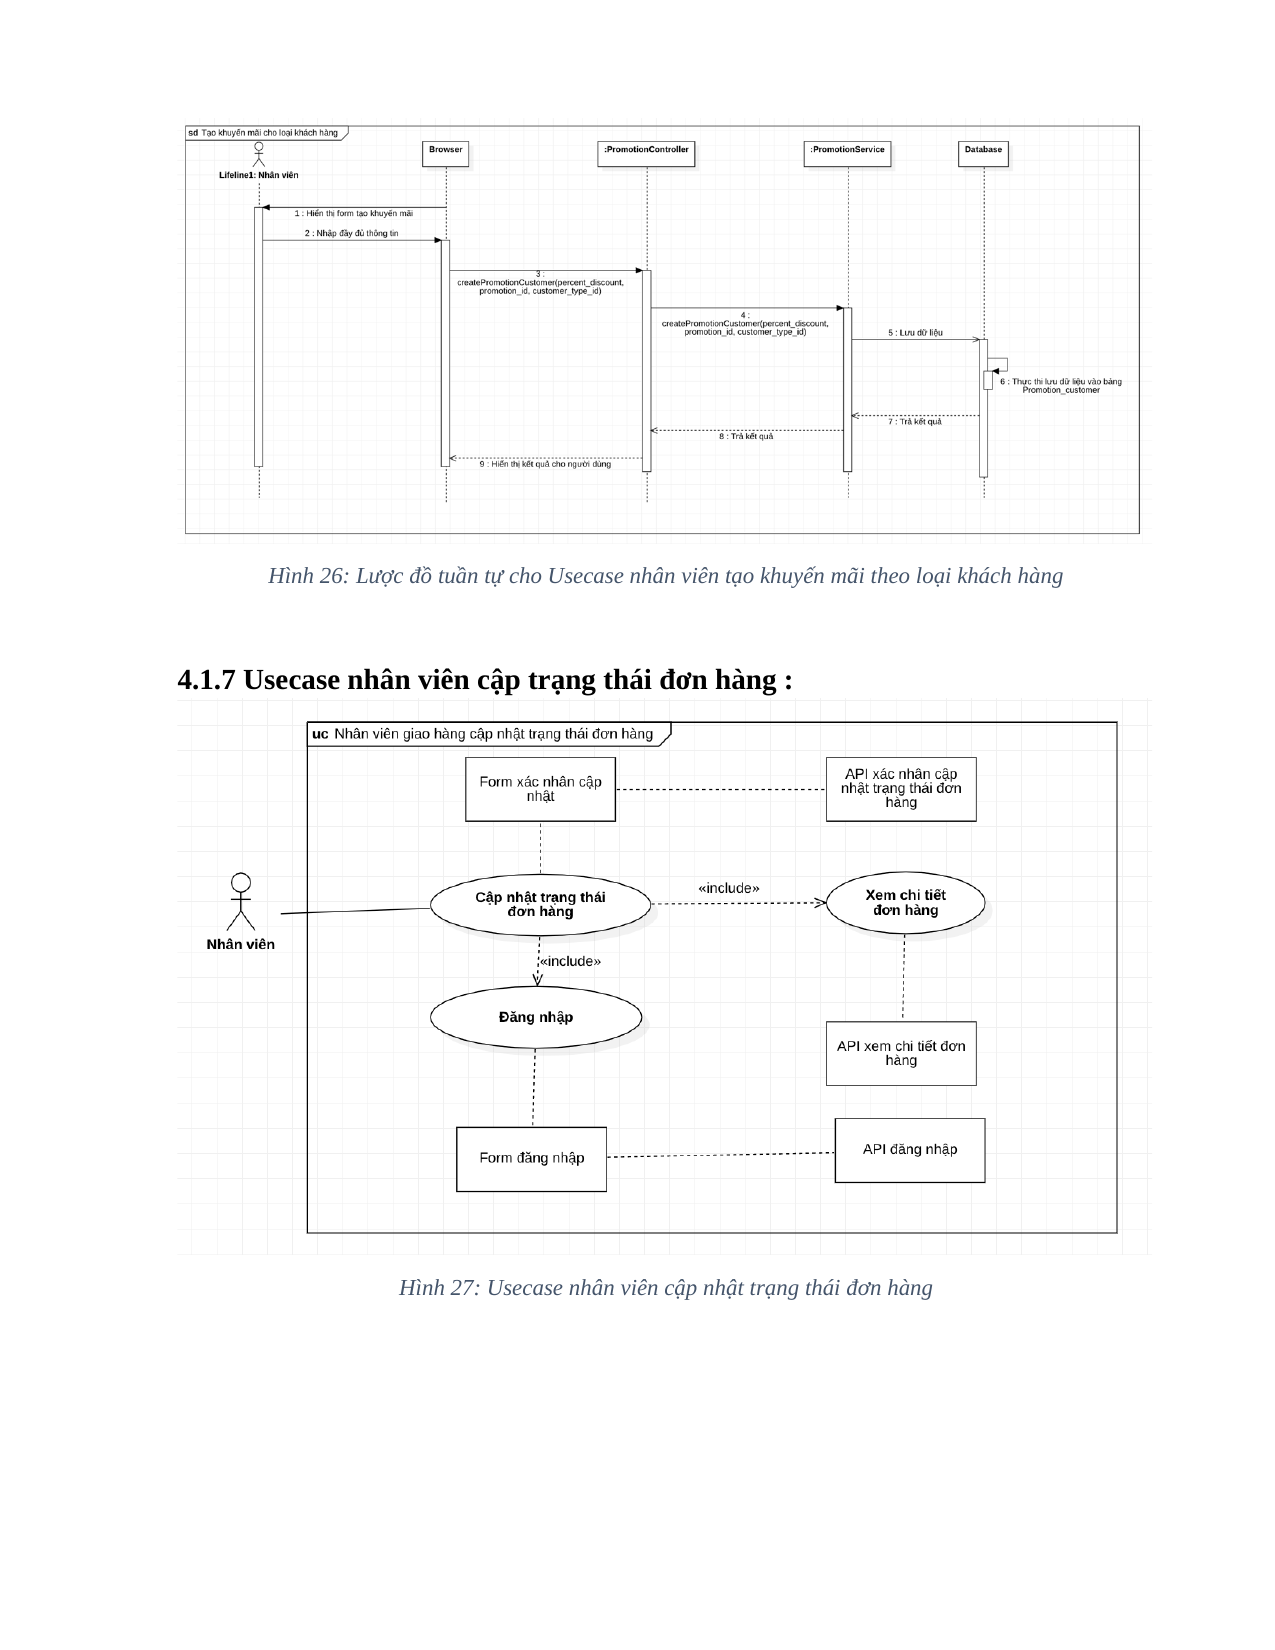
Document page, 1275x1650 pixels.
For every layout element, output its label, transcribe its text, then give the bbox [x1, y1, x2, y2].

text Hình 27: Usecase nhân viên cập nhật trạng thái đơn hàng [177, 1274, 1157, 1300]
picture [177, 118, 1153, 544]
picture [177, 698, 1153, 1255]
text Hình 26: Lược đồ tuần tự cho Usecase nhân viên tạo khuyến mãi theo loại khách hàng [177, 562, 1157, 589]
subtitle 4.1.7 Usecase nhân viên cập trạng thái đơn hàng : [177, 662, 1157, 696]
